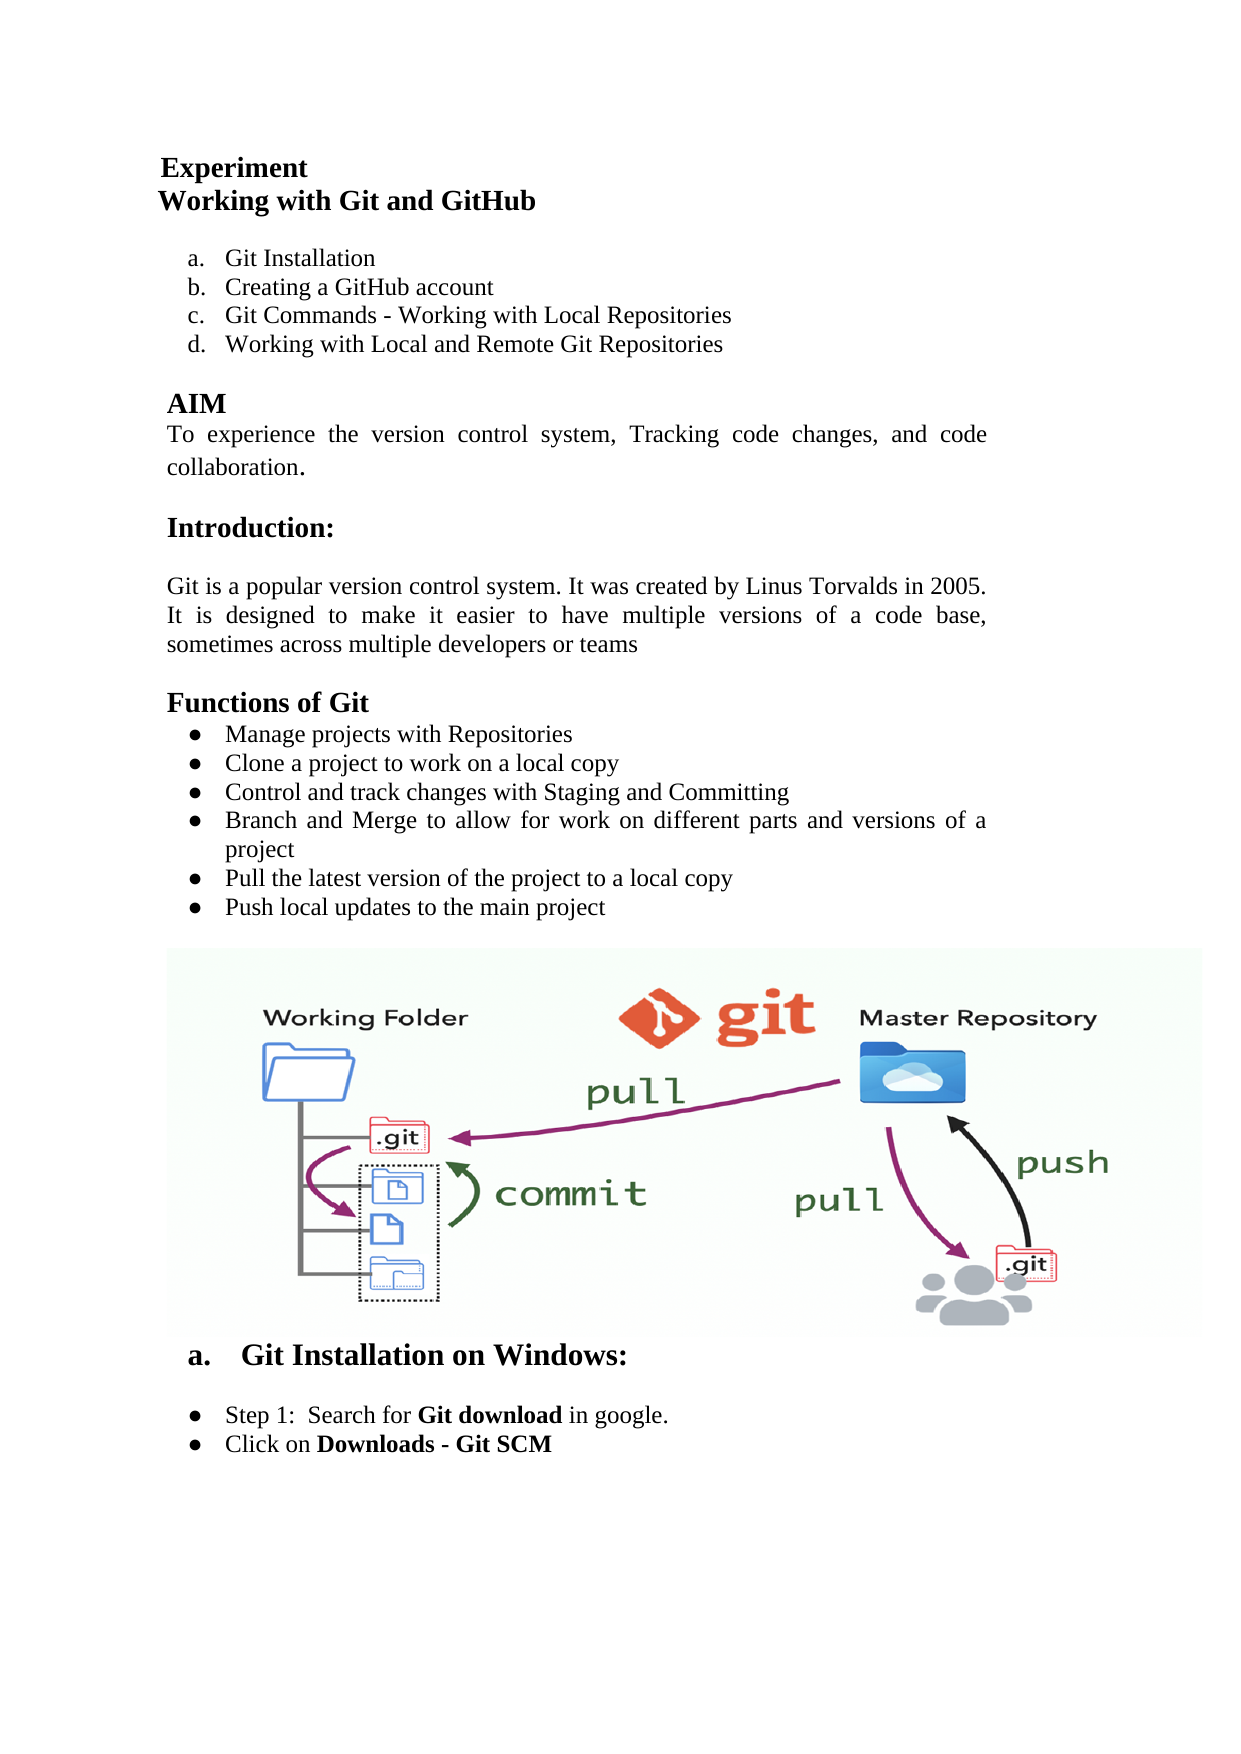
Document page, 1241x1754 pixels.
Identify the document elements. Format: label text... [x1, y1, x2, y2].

text Git is a popular version control system. It was created by Linus Torvalds in 2005. It is designed to make it easier to have multiple versions of a code base, sometimes across multiple developers or teams [167, 571, 988, 658]
list Creating a GitHub account [187, 272, 1061, 300]
list Step 1: Search for Git download in google. [187, 1400, 988, 1429]
list Git Installation on Windows: [187, 1337, 988, 1372]
list Manage projects with Repositories [187, 719, 988, 748]
text AIM [167, 386, 1090, 419]
list Pull the latest version of the project to a local copy [187, 863, 988, 892]
list Push local updates to the main project [187, 892, 988, 920]
text Experiment [160, 150, 1061, 183]
list Branch and Merge to allow for work on different parts and versions of a project [187, 805, 988, 863]
text To experience the version control system, Tracking code changes, and code collaboration. [167, 419, 988, 482]
text Working with Git and GitHub [150, 183, 1090, 217]
text Functions of Git [167, 686, 988, 719]
list Click on Downloads - Git SCM [187, 1429, 988, 1458]
list Git Installation [187, 243, 1061, 272]
list Working with Local and Remote Git Repositories [187, 329, 1061, 358]
picture [166, 948, 1203, 1337]
list Control and track changes with Staging and Committing [187, 777, 988, 805]
list Clone a project to work on a local copy [187, 748, 988, 777]
list Git Commands - Working with Local Repositories [187, 300, 1061, 329]
text Introduction: [167, 510, 1090, 543]
